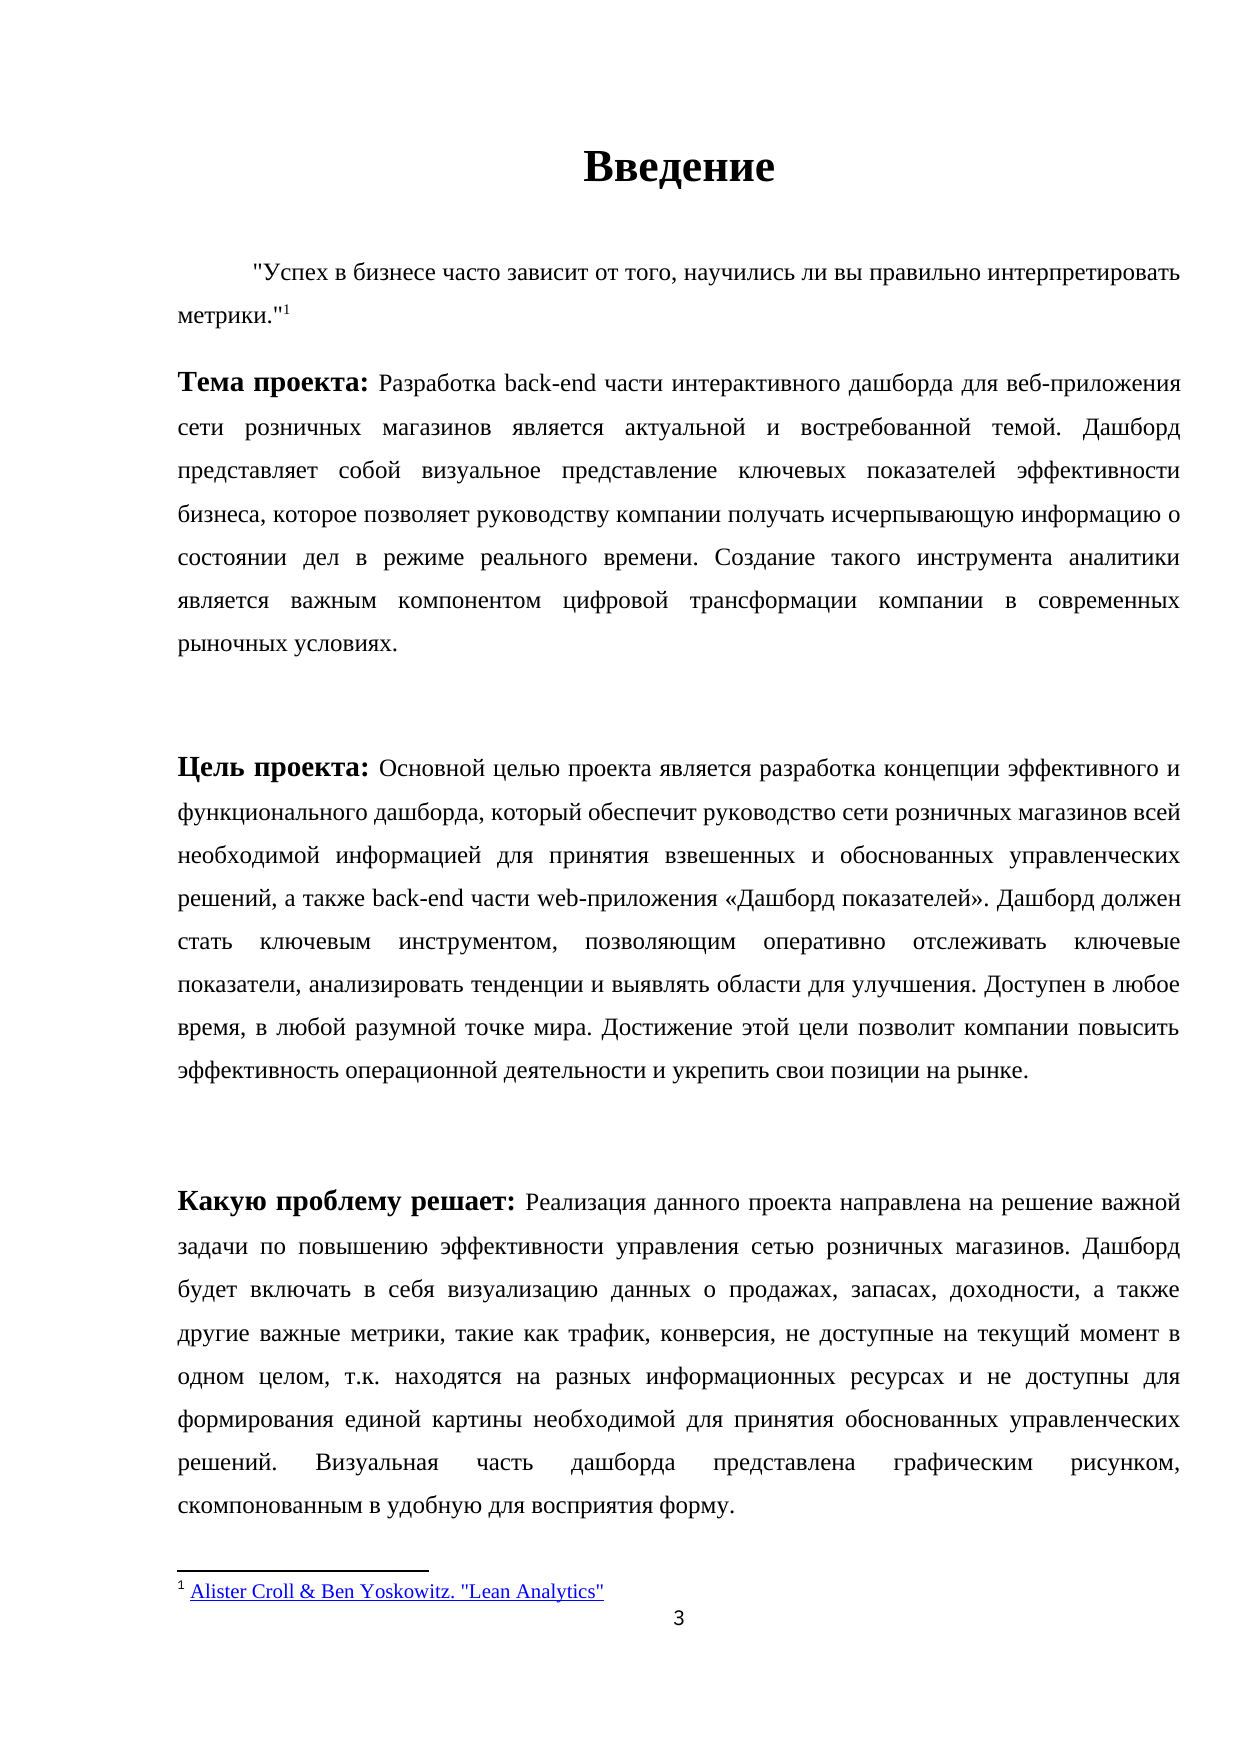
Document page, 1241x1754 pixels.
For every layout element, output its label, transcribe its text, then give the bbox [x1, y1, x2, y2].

subtitle Введение [177, 139, 1181, 192]
text Какую проблему решает: Реализация данного проекта направлена на решение важной задачи по повышению эффективности управления сетью розничных магазинов. Дашборд будет включать в себя визуализацию данных о продажах, запасах, доходности, а также другие важные метрики, такие как трафик, конверсия, не доступные на текущий момент в одном целом, т.к. находятся на разных информационных ресурсах и не доступны для формирования единой картины необходимой для принятия обоснованных управленческих решений. Визуальная часть дашборда представлена графическим рисунком, скомпонованным в удобную для восприятия форму. [177, 1183, 1181, 1519]
text "Успех в бизнесе часто зависит от того, научились ли вы правильно интерпретировать метрики." [177, 257, 1181, 329]
text Цель проекта: Основной целью проекта является разработка концепции эффективного и функционального дашборда, который обеспечит руководство сети розничных магазинов всей необходимой информацией для принятия взвешенных и обоснованных управленческих решений, а также back-end части web-приложения «Дашборд показателей». Дашборд должен стать ключевым инструментом, позволяющим оперативно отслеживать ключевые показатели, анализировать тенденции и выявлять области для улучшения. Доступен в любое время, в любой разумной точке мира. Достижение этой цели позволит компании повысить эффективность операционной деятельности и укрепить свои позиции на рынке. [177, 749, 1181, 1084]
text Тема проекта: Разработка back-end части интерактивного дашборда для веб-приложения сети розничных магазинов является актуальной и востребованной темой. Дашборд представляет собой визуальное представление ключевых показателей эффективности бизнеса, которое позволяет руководству компании получать исчерпывающую информацию о состоянии дел в режиме реального времени. Создание такого инструмента аналитики является важным компонентом цифровой трансформации компании в современных рыночных условиях. [177, 364, 1181, 657]
